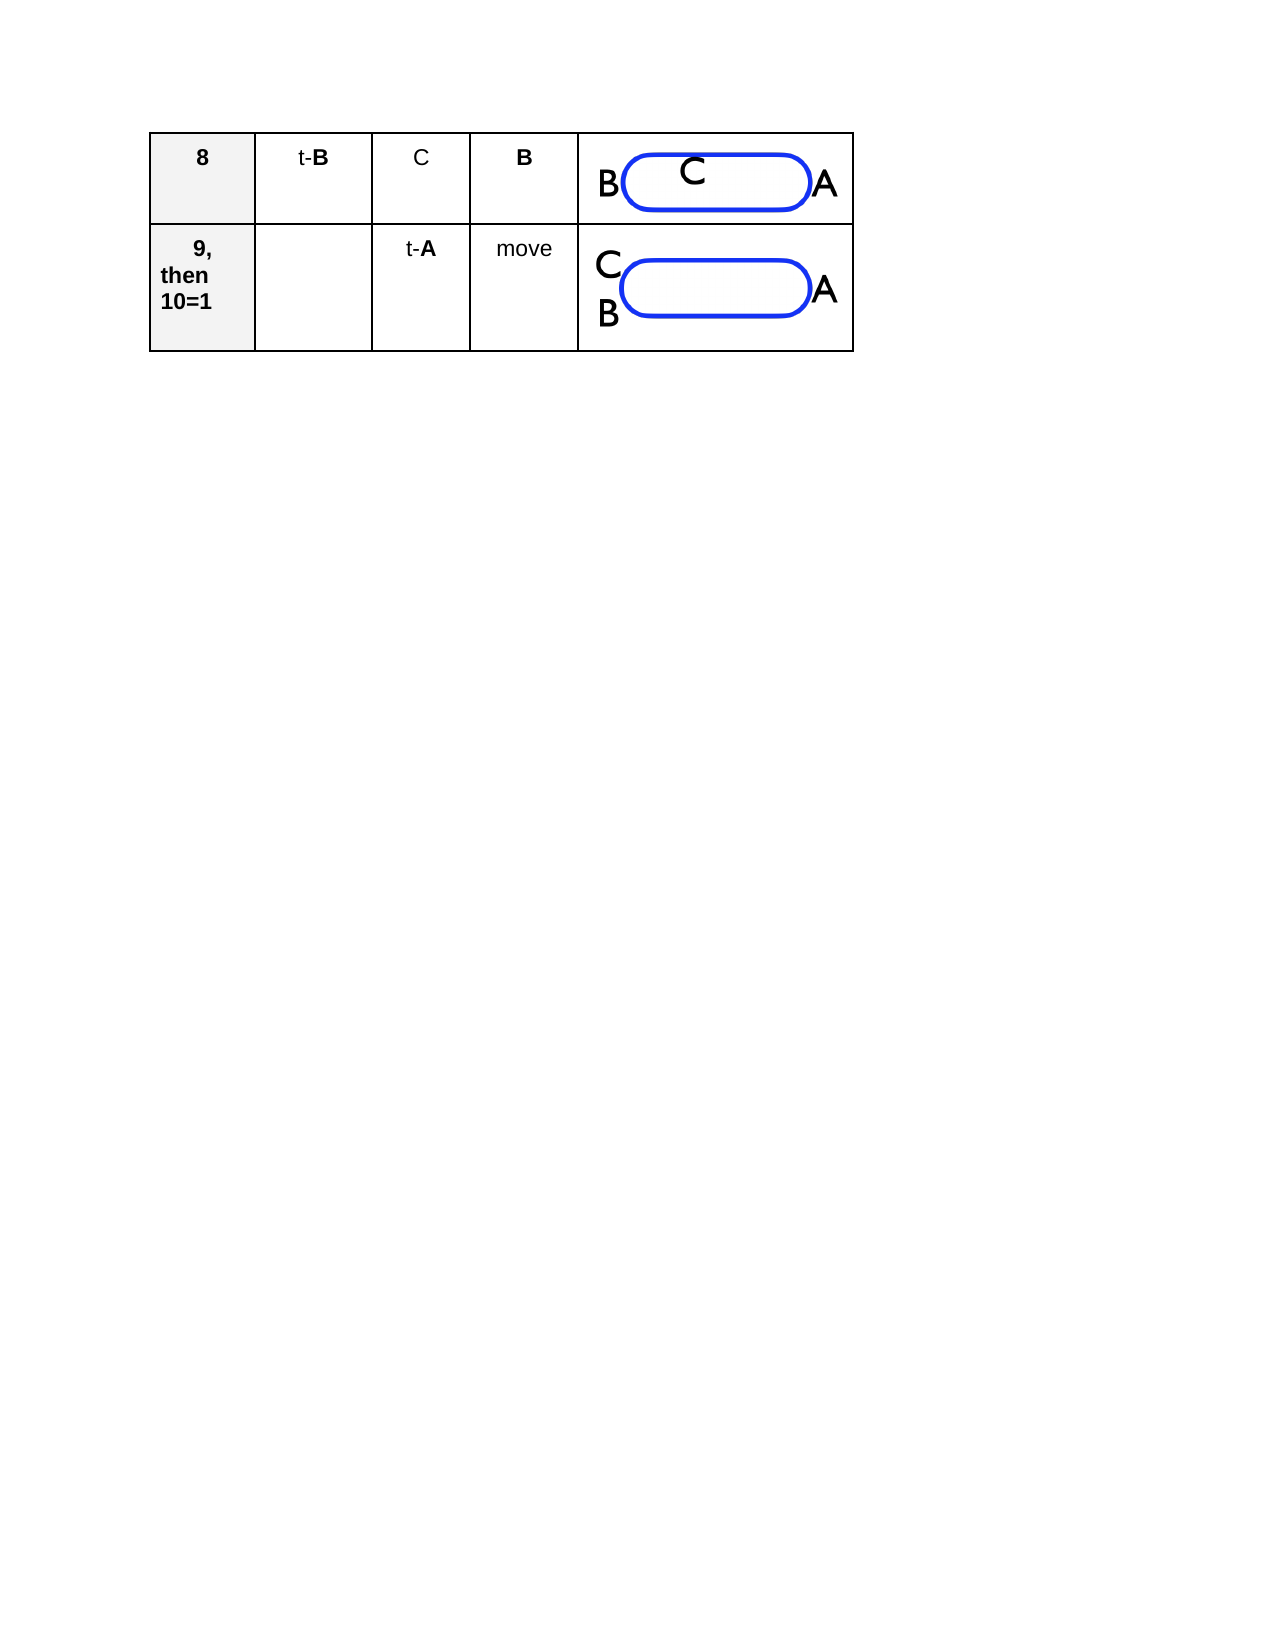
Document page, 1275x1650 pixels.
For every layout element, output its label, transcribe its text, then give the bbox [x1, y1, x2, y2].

picture [589, 235, 843, 340]
table_cell [579, 225, 852, 350]
table_cell move [471, 225, 577, 350]
table_cell B [471, 134, 577, 223]
table_cell [256, 225, 371, 350]
table_cell C [373, 134, 469, 223]
table_cell 9, then 10=1 [151, 225, 254, 350]
table_cell t-A [373, 225, 469, 350]
table_cell t-B [256, 134, 371, 223]
table_cell 8 [151, 134, 254, 223]
table_cell [579, 134, 852, 223]
picture [589, 143, 843, 213]
